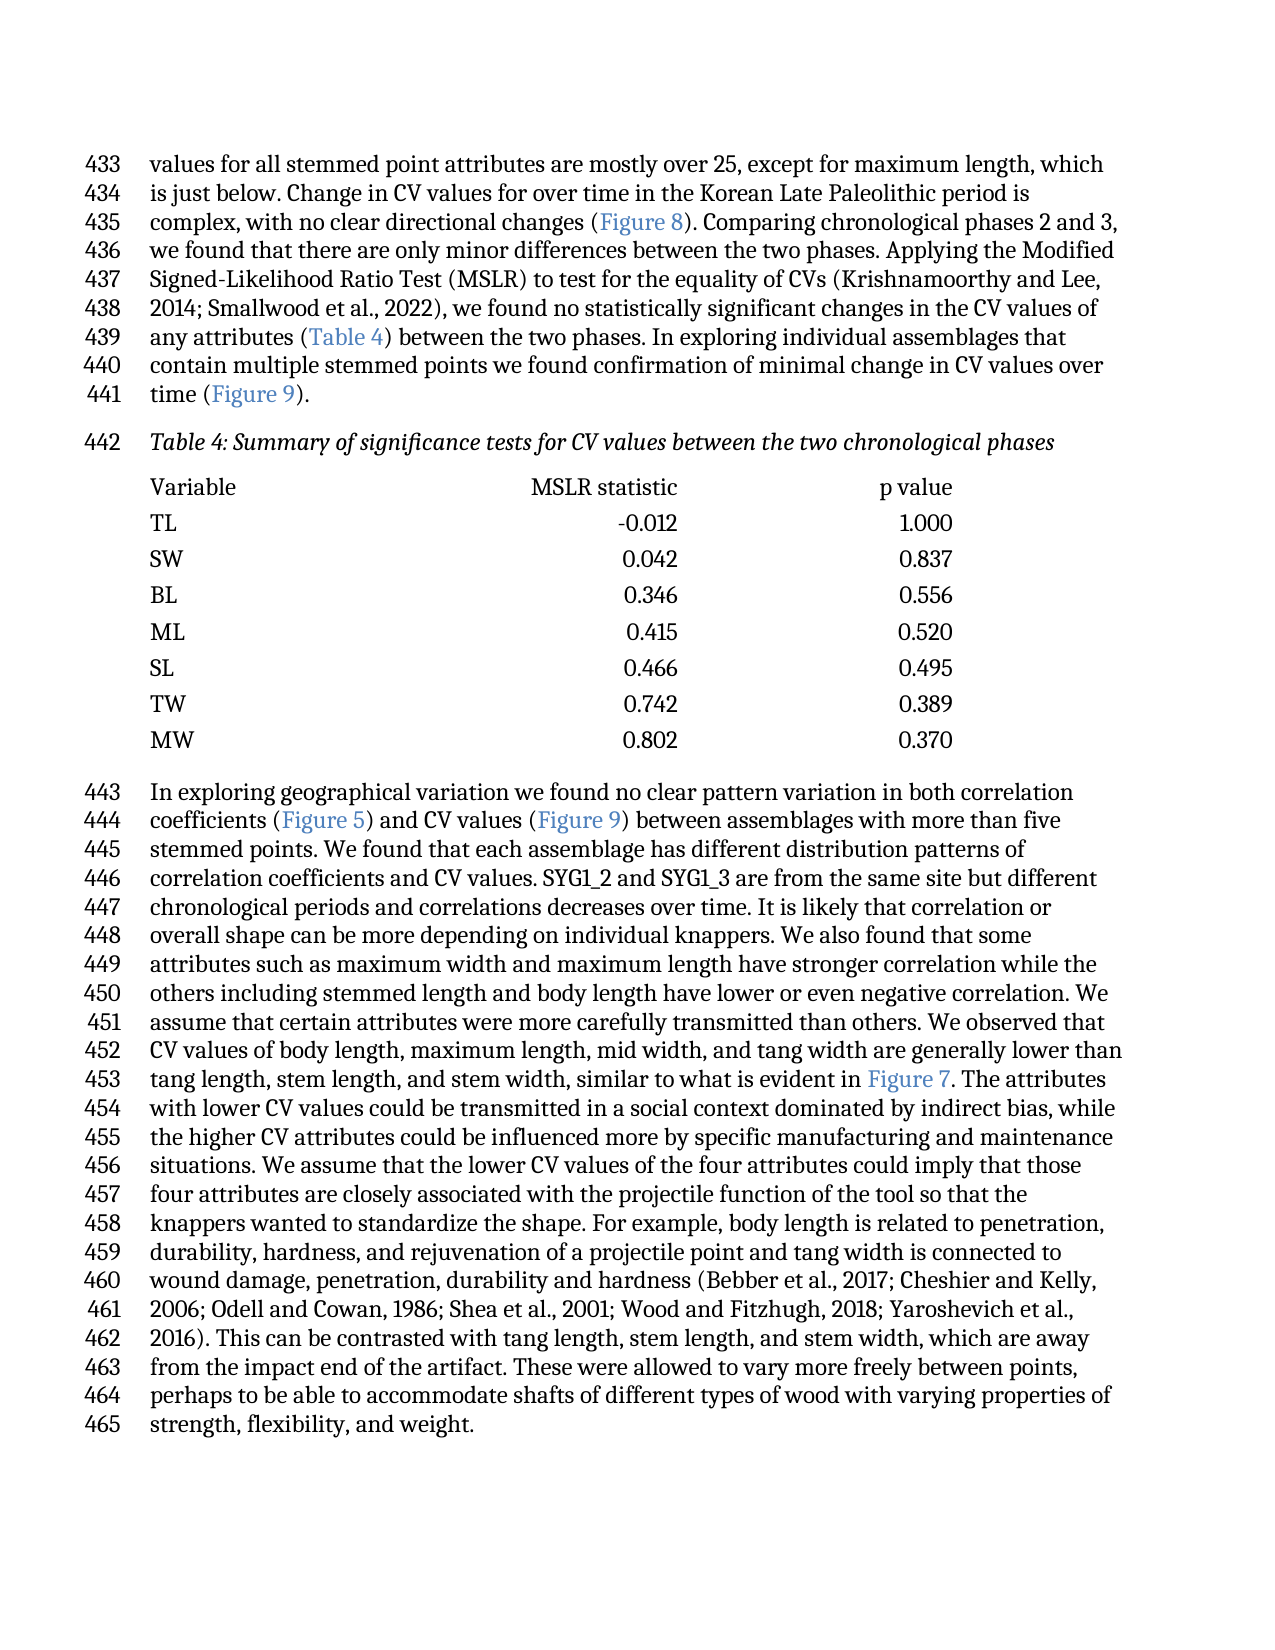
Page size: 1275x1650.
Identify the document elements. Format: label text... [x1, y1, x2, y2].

table_cell 0.837 [689, 541, 964, 577]
table_cell 0.466 [414, 650, 689, 686]
table_cell -0.012 [414, 505, 689, 541]
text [150, 150, 1125, 409]
table_cell 0.742 [414, 686, 689, 722]
table_cell 0.495 [689, 650, 964, 686]
table_cell 0.556 [689, 578, 964, 614]
table_cell SL [139, 650, 414, 686]
table_header Variable [139, 469, 414, 505]
table_cell ML [139, 614, 414, 650]
table_cell 0.389 [689, 686, 964, 722]
text In exploring geographical variation we found no clear pattern variation in both correlation coefficients (Figure 5) and CV values (Figure 9) between assemblages with more than five stemmed points. We found that each assemblage has different distribution patterns of correlation coefficients and CV values. SYG1_2 and SYG1_3 are from the same site but different chronological periods and correlations decreases over time. It is likely that correlation or overall shape can be more depending on individual knappers. We also found that some attributes such as maximum width and maximum length have stronger correlation while the others including stemmed length and body length have lower or even negative correlation. We assume that certain attributes were more carefully transmitted than others. We observed that CV values of body length, maximum length, mid width, and tang width are generally lower than tang length, stem length, and stem width, similar to what is evident in Figure 7. The attributes with lower CV values could be transmitted in a social context dominated by indirect bias, while the higher CV attributes could be influenced more by specific manufacturing and maintenance situations. We assume that the lower CV values of the four attributes could imply that those four attributes are closely associated with the projectile function of the tool so that the knappers wanted to standardize the shape. For example, body length is related to penetration, durability, hardness, and rejuvenation of a projectile point and tang width is connected to wound damage, penetration, durability and hardness (Bebber et al., 2017; Cheshier and Kelly, 2006; Odell and Cowan, 1986; Shea et al., 2001; Wood and Fitzhugh, 2018; Yaroshevich et al., 2016). This can be contrasted with tang length, stem length, and stem width, which are away from the impact end of the artifact. These were allowed to vary more freely between points, perhaps to be able to accommodate shafts of different types of wood with varying properties of strength, flexibility, and weight. [150, 777, 1125, 1439]
table_cell SW [139, 541, 414, 577]
table_cell 0.346 [414, 578, 689, 614]
table_cell TW [139, 686, 414, 722]
table_cell 0.520 [689, 614, 964, 650]
table_header MSLR statistic [414, 469, 689, 505]
table_cell 0.042 [414, 541, 689, 577]
table_cell MW [139, 723, 414, 759]
text Table 4: Summary of significance tests for CV values between the two chronological phases [150, 427, 1125, 456]
table_cell 0.802 [414, 723, 689, 759]
table_cell TL [139, 505, 414, 541]
table_cell BL [139, 578, 414, 614]
table_header p value [689, 469, 964, 505]
table_cell 0.370 [689, 723, 964, 759]
table_cell 0.415 [414, 614, 689, 650]
table_cell 1.000 [689, 505, 964, 541]
